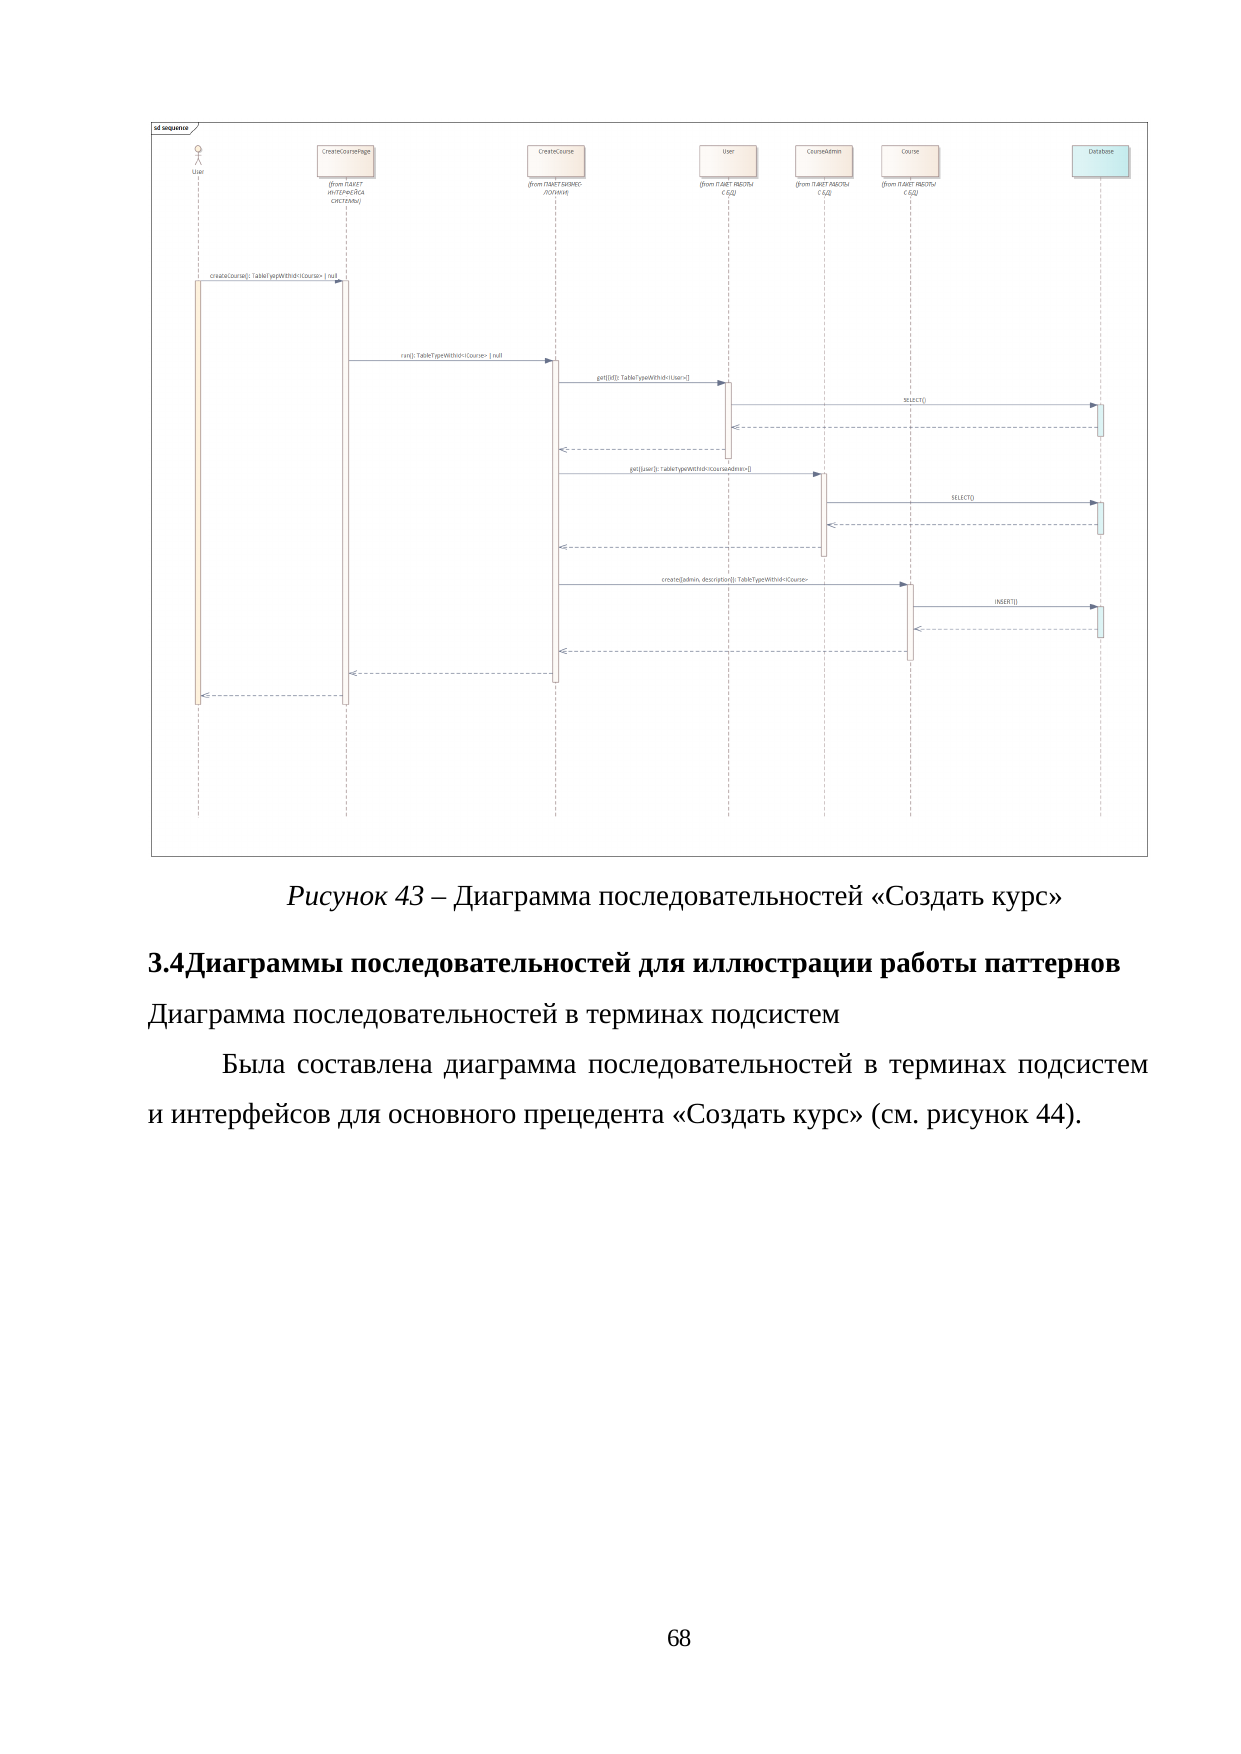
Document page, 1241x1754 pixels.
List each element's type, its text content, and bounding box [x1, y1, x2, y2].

text Была составлена диаграмма последовательностей в терминах подсистем и интерфейсов для основного прецедента «Создать курс» (см. рисунок 44). [148, 1046, 1152, 1130]
picture [147, 118, 1151, 860]
text Диаграмма последовательностей в терминах подсистем [148, 996, 1152, 1029]
subtitle Диаграммы последовательностей для иллюстрации работы паттернов [148, 945, 1152, 979]
text Рисунок 43 – Диаграмма последовательностей «Создать курс» [198, 878, 1152, 912]
